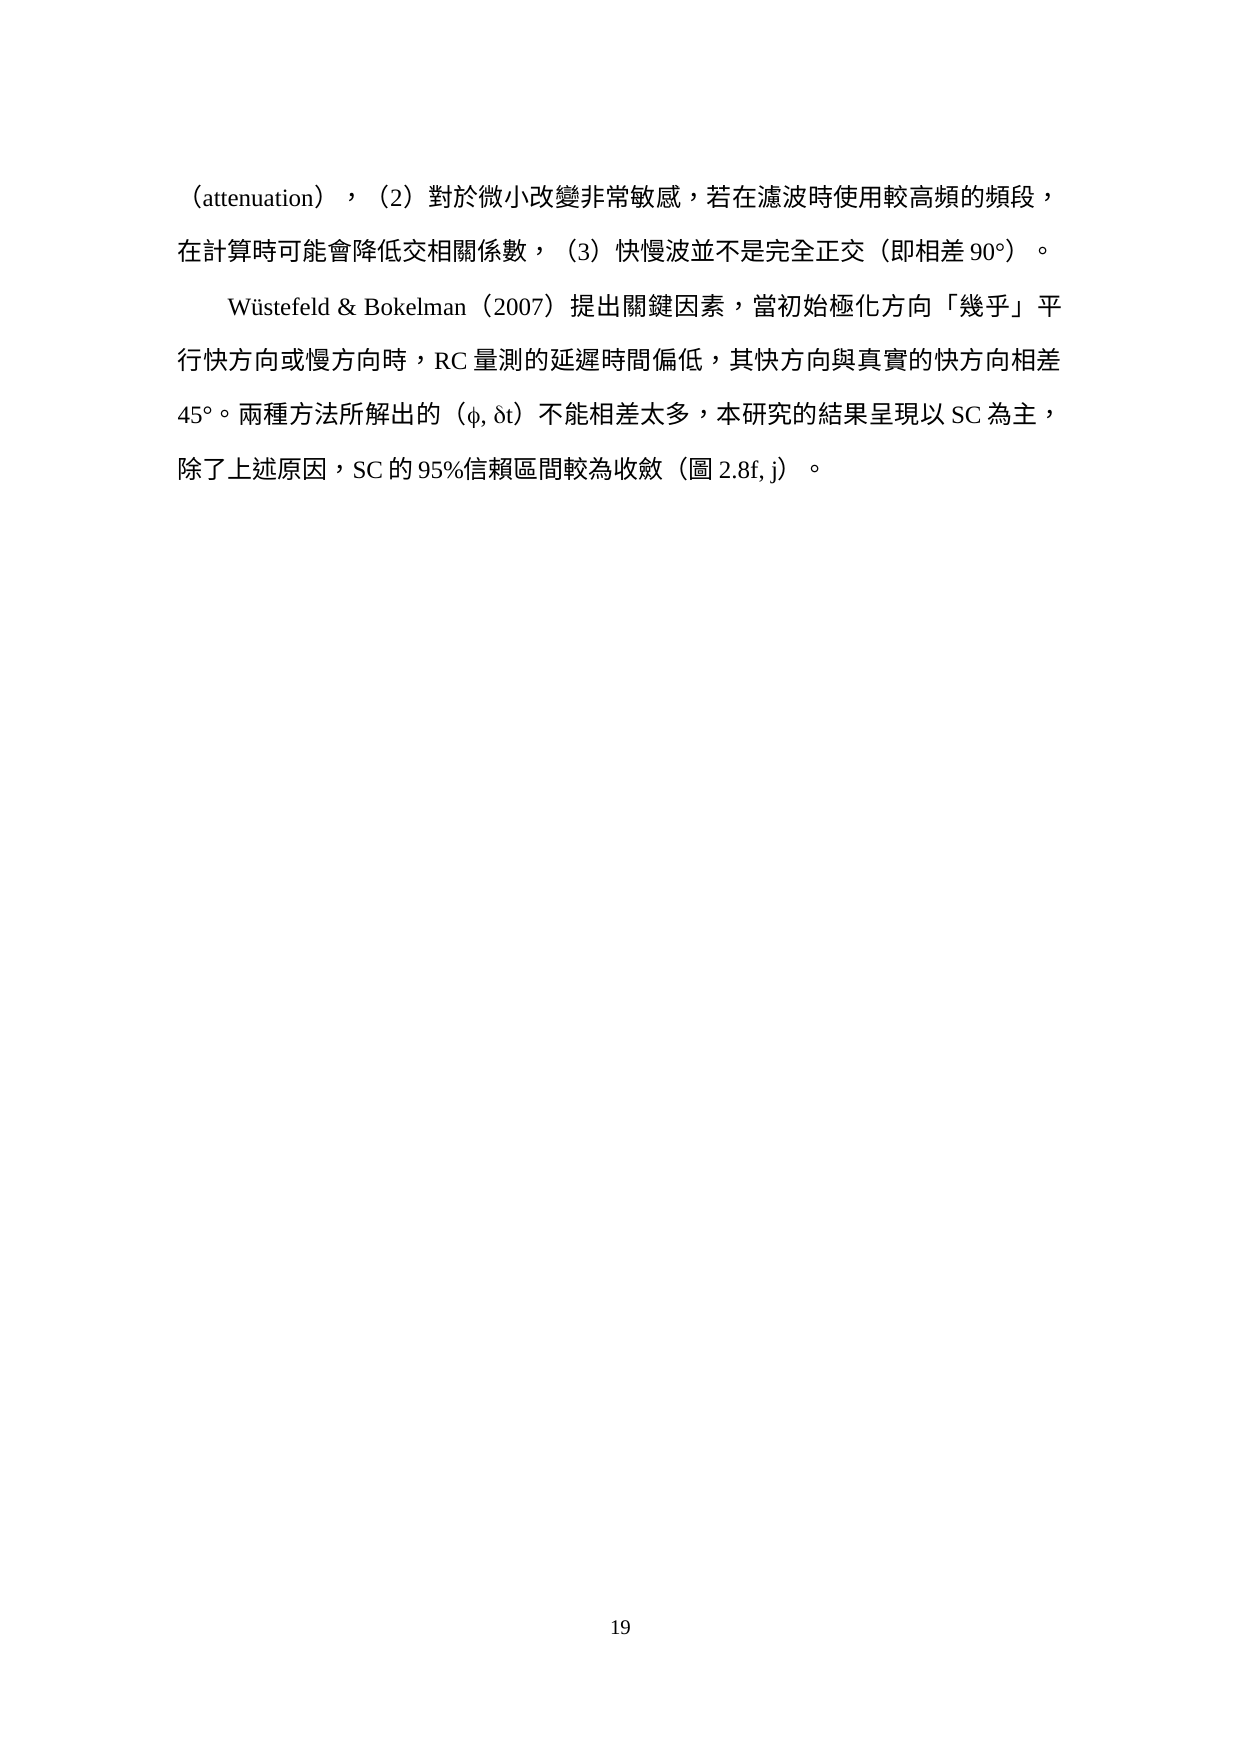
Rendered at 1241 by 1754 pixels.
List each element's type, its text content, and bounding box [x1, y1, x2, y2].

text Wüstefeld & Bokelman（2007）提出關鍵因素，當初始極化方向「幾乎」平行快方向或慢方向時，RC量測的延遲時間偏低，其快方向與真實的快方向相差45°。兩種方法所解出的（, t）不能相差太多，本研究的結果呈現以SC為主，除了上述原因，SC的95%信賴區間較為收斂（圖2.8f, j）。 [177, 286, 1063, 485]
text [177, 177, 1063, 268]
